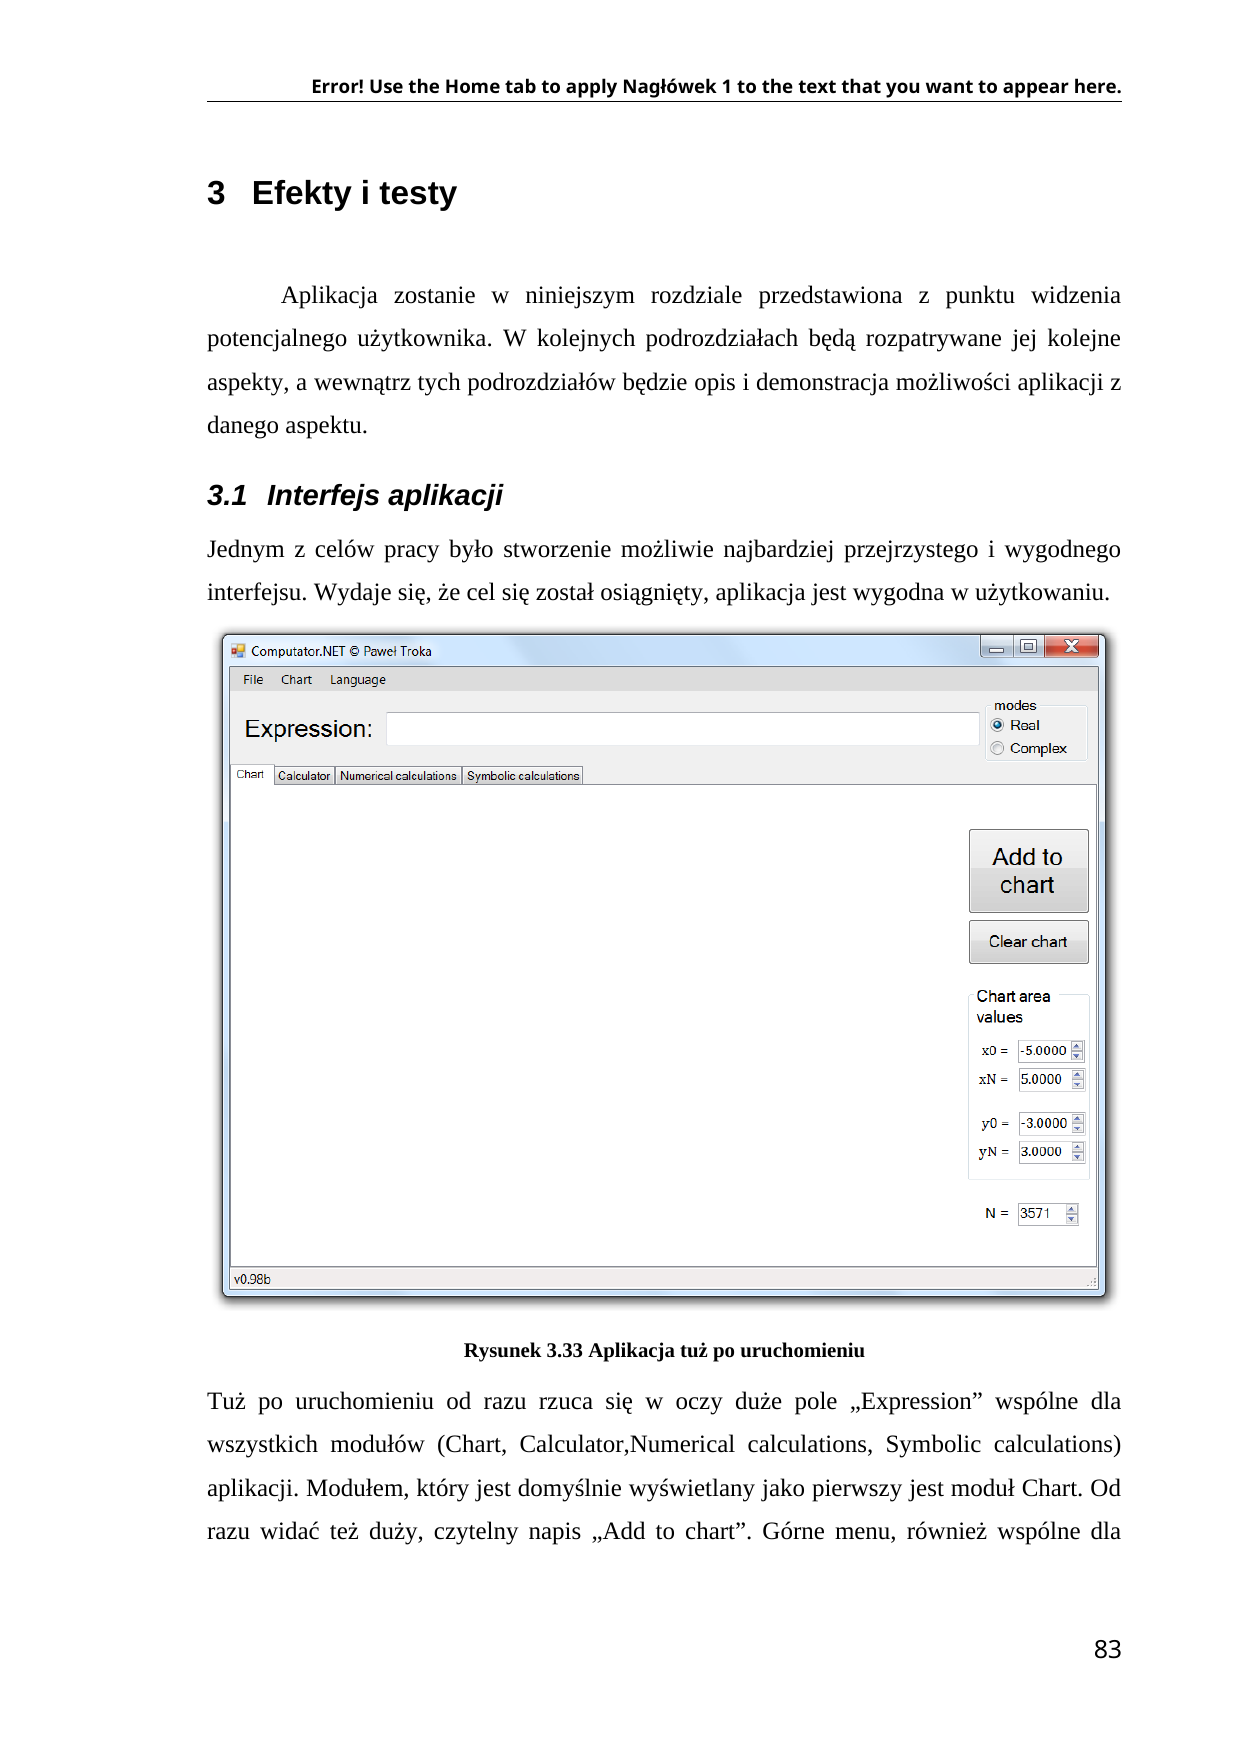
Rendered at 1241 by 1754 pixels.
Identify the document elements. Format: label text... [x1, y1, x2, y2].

text Aplikacja zostanie w niniejszym rozdziale przedstawiona z punktu widzenia potencjalnego użytkownika. W kolejnych podrozdziałach będą rozpatrywane jej kolejne aspekty, a wewnątrz tych podrozdziałów będzie opis i demonstracja możliwości aplikacji z danego aspektu. [207, 280, 1122, 438]
subtitle Efekty i testy [207, 173, 1122, 211]
subtitle Interfejs aplikacji [207, 478, 1122, 511]
picture [206, 620, 1123, 1311]
text Jednym z celów pracy było stworzenie możliwie najbardziej przejrzystego i wygodnego interfejsu. Wydaje się, że cel się został osiągnięty, aplikacja jest wygodna w użytkowaniu. [207, 534, 1122, 606]
